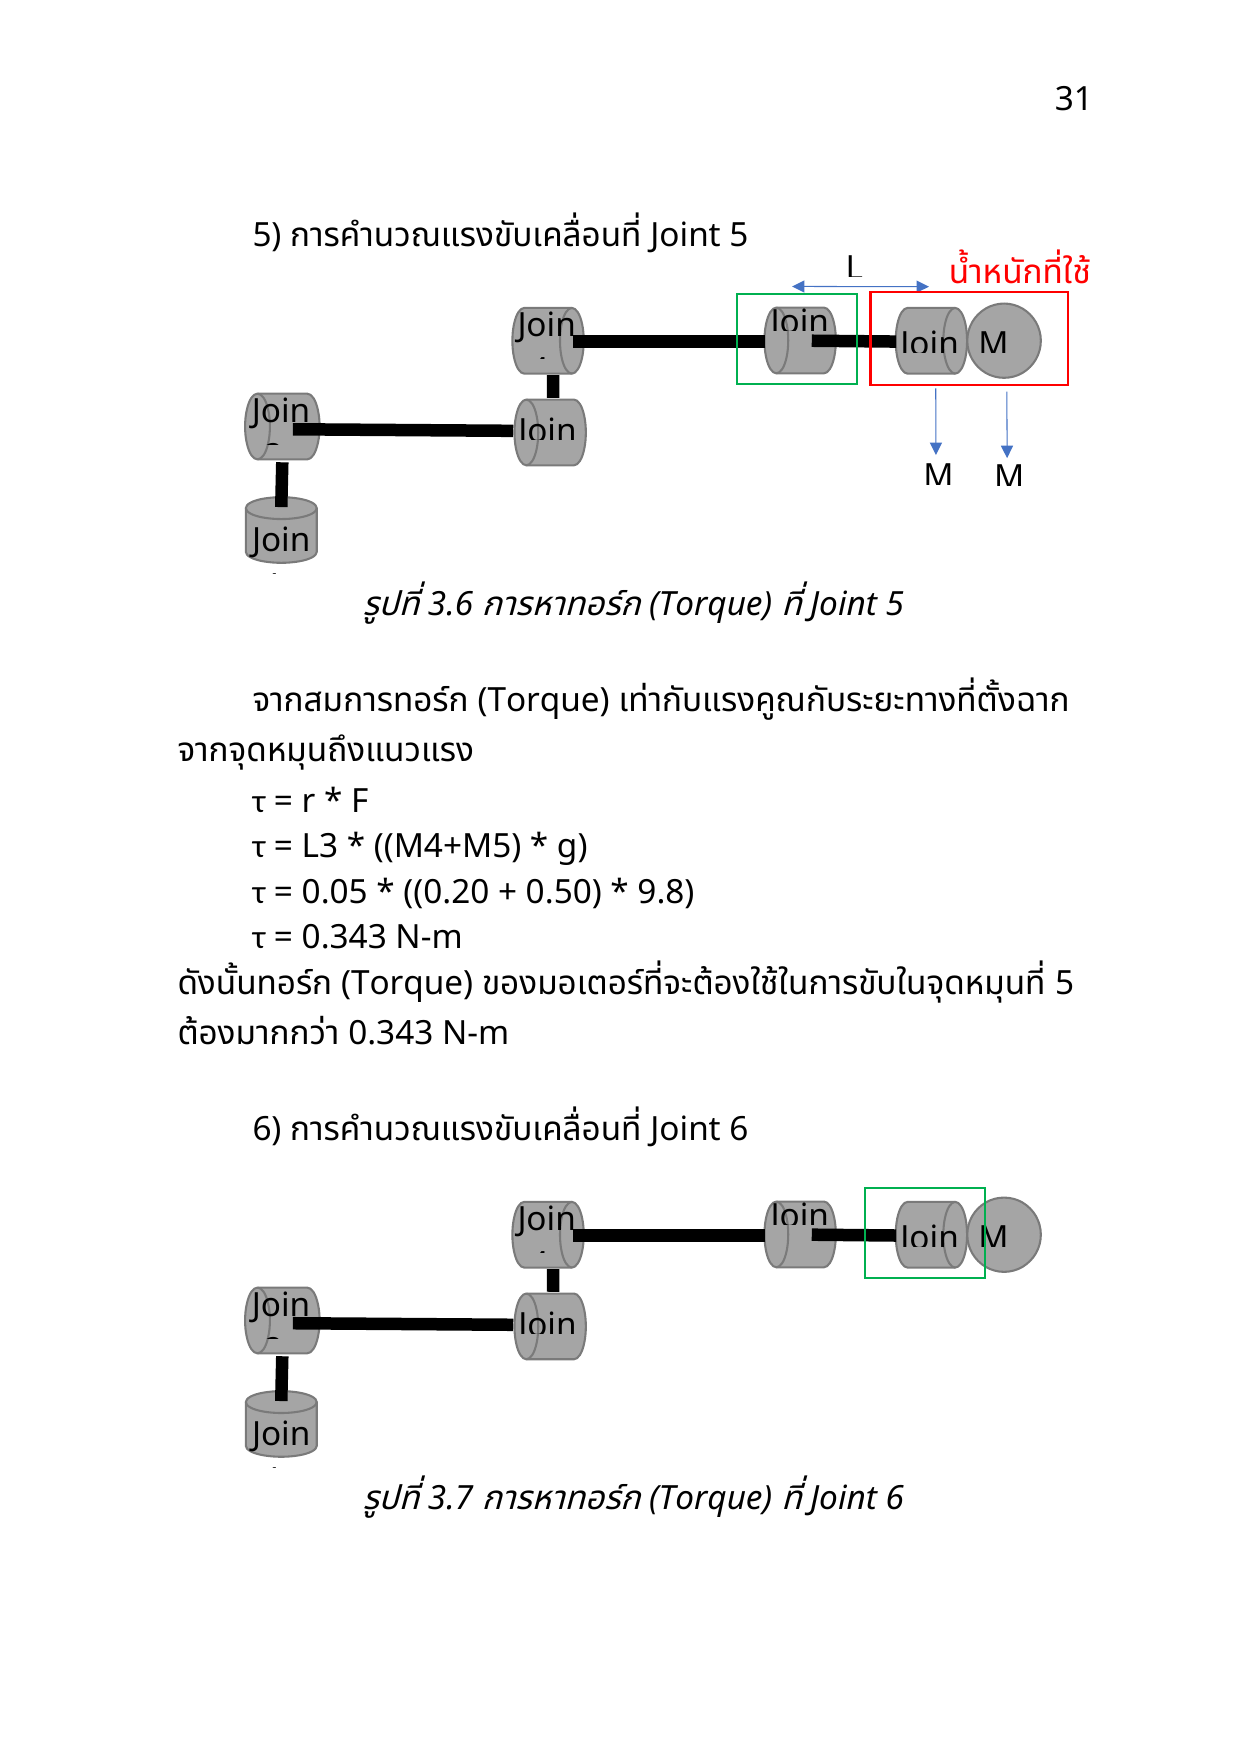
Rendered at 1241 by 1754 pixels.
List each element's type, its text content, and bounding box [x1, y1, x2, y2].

text 5) การคำนวณแรงขับเคลื่อนที่ Joint 5 [177, 211, 1092, 262]
text τ = 0.343 N-m [177, 913, 1092, 958]
text ดังนั้นทอร์ก (Torque) ของมอเตอร์ที่จะต้องใช้ในการขับในจุดหมุนที่ 5 ต้องมากกว่า 0.343 N-m [177, 958, 1092, 1060]
text รูปที่ 3.6 การหาทอร์ก (Torque) ที่ Joint 5 [177, 580, 1092, 630]
text τ = L3 * ((M4+M5) * g) [177, 822, 1092, 868]
text รูปที่ 3.7 การหาทอร์ก (Torque) ที่ Joint 6 [177, 1474, 1092, 1524]
text τ = 0.05 * ((0.20 + 0.50) * 9.8) [177, 868, 1092, 913]
text จากสมการทอร์ก (Torque) เท่ากับแรงคูณกับระยะทางที่ตั้งฉากจากจุดหมุนถึงแนวแรง [177, 676, 1092, 777]
text 6) การคำนวณแรงขับเคลื่อนที่ Joint 6 [177, 1105, 1092, 1156]
text τ = r * F [177, 777, 1092, 822]
